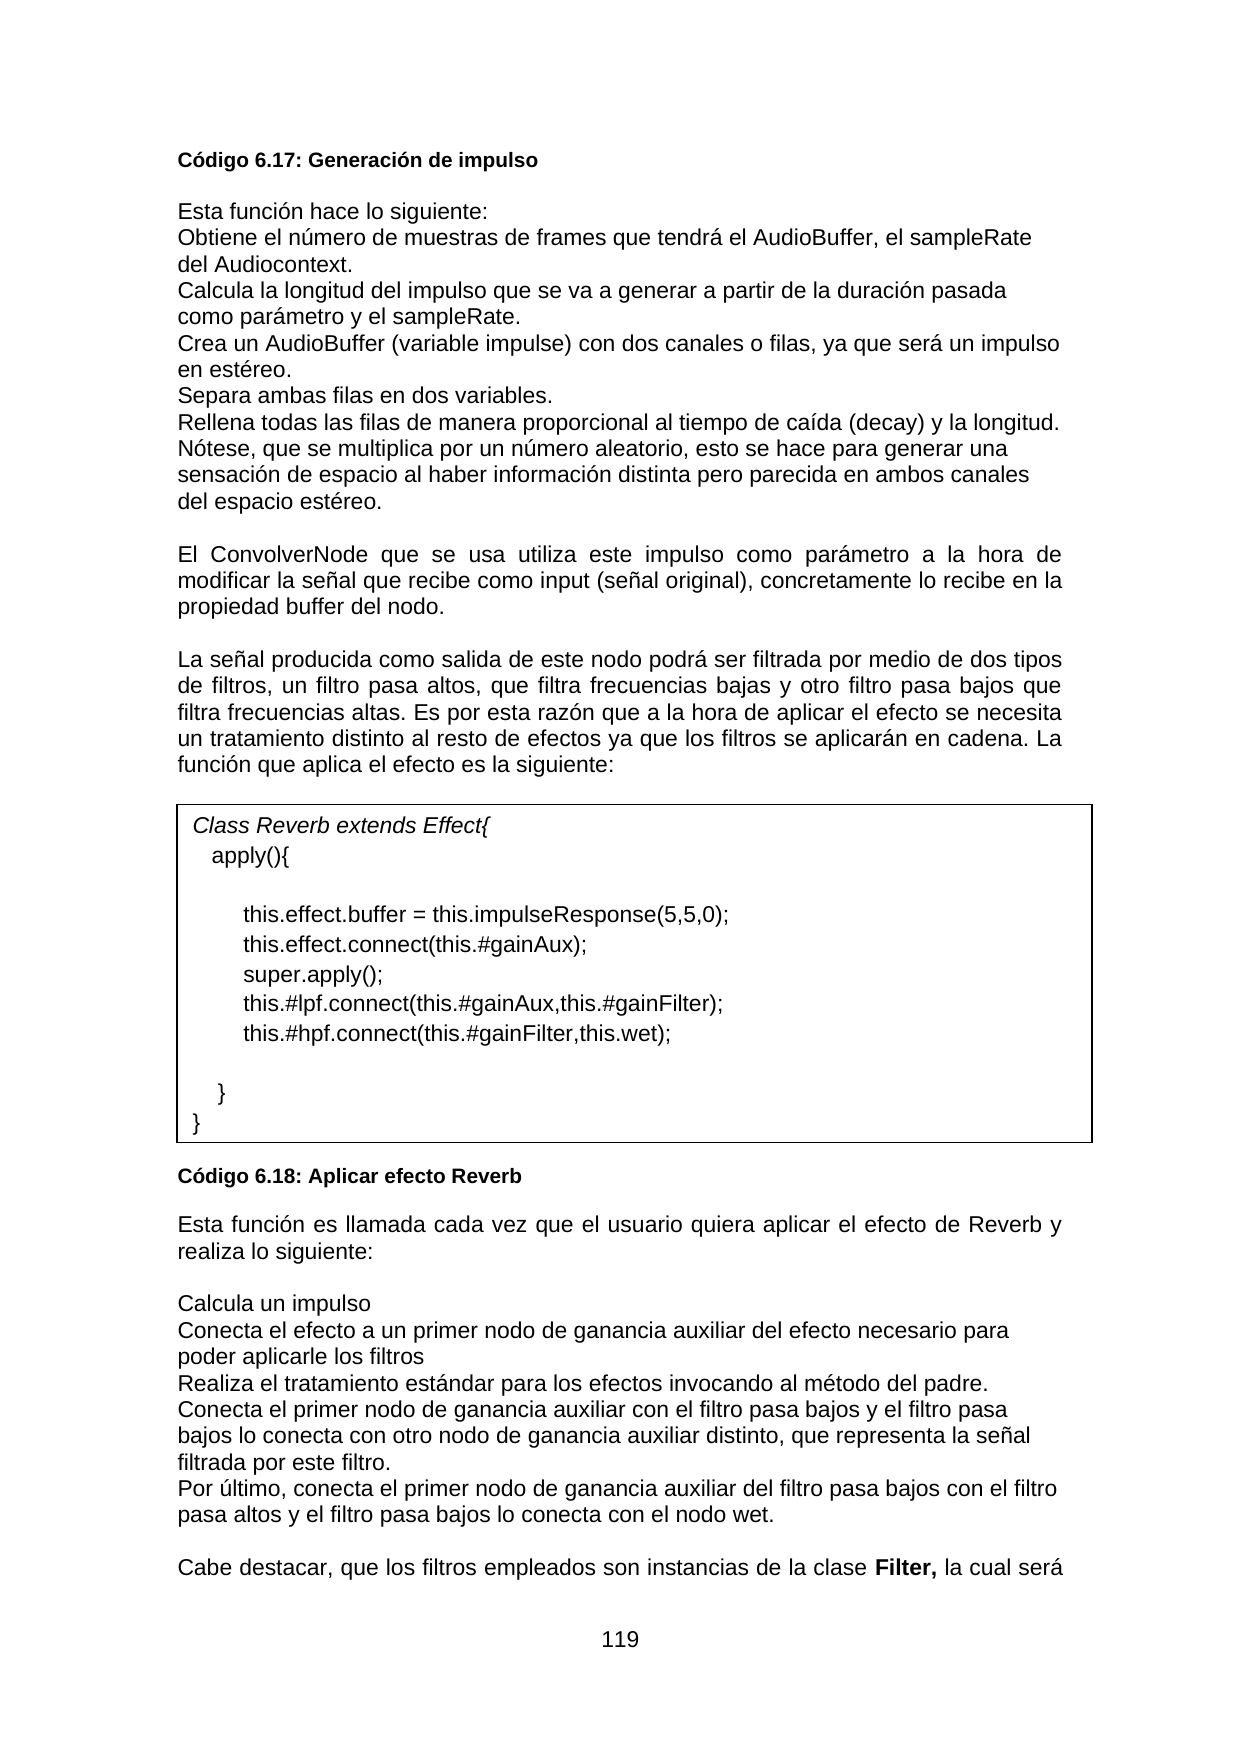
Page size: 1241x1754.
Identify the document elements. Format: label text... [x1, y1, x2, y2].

text La señal producida como salida de este nodo podrá ser filtrada por medio de dos tipos de filtros, un filtro pasa altos, que filtra frecuencias bajas y otro filtro pasa bajos que filtra frecuencias altas. Es por esta razón que a la hora de aplicar el efecto se necesita un tratamiento distinto al resto de efectos ya que los filtros se aplicarán en cadena. La función que aplica el efecto es la siguiente: [177, 646, 1063, 778]
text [177, 1554, 1063, 1580]
text El ConvolverNode que se usa utiliza este impulso como parámetro a la hora de modificar la señal que recibe como input (señal original), concretamente lo recibe en la propiedad buffer del nodo. [177, 541, 1063, 619]
text Esta función hace lo siguiente: [177, 198, 1063, 224]
text Código 6.18: Aplicar efecto Reverb [177, 1143, 1063, 1187]
text Código 6.17: Generación de impulso [177, 148, 1063, 172]
text Esta función es llamada cada vez que el usuario quiera aplicar el efecto de Reverb y realiza lo siguiente: [177, 1211, 1063, 1264]
